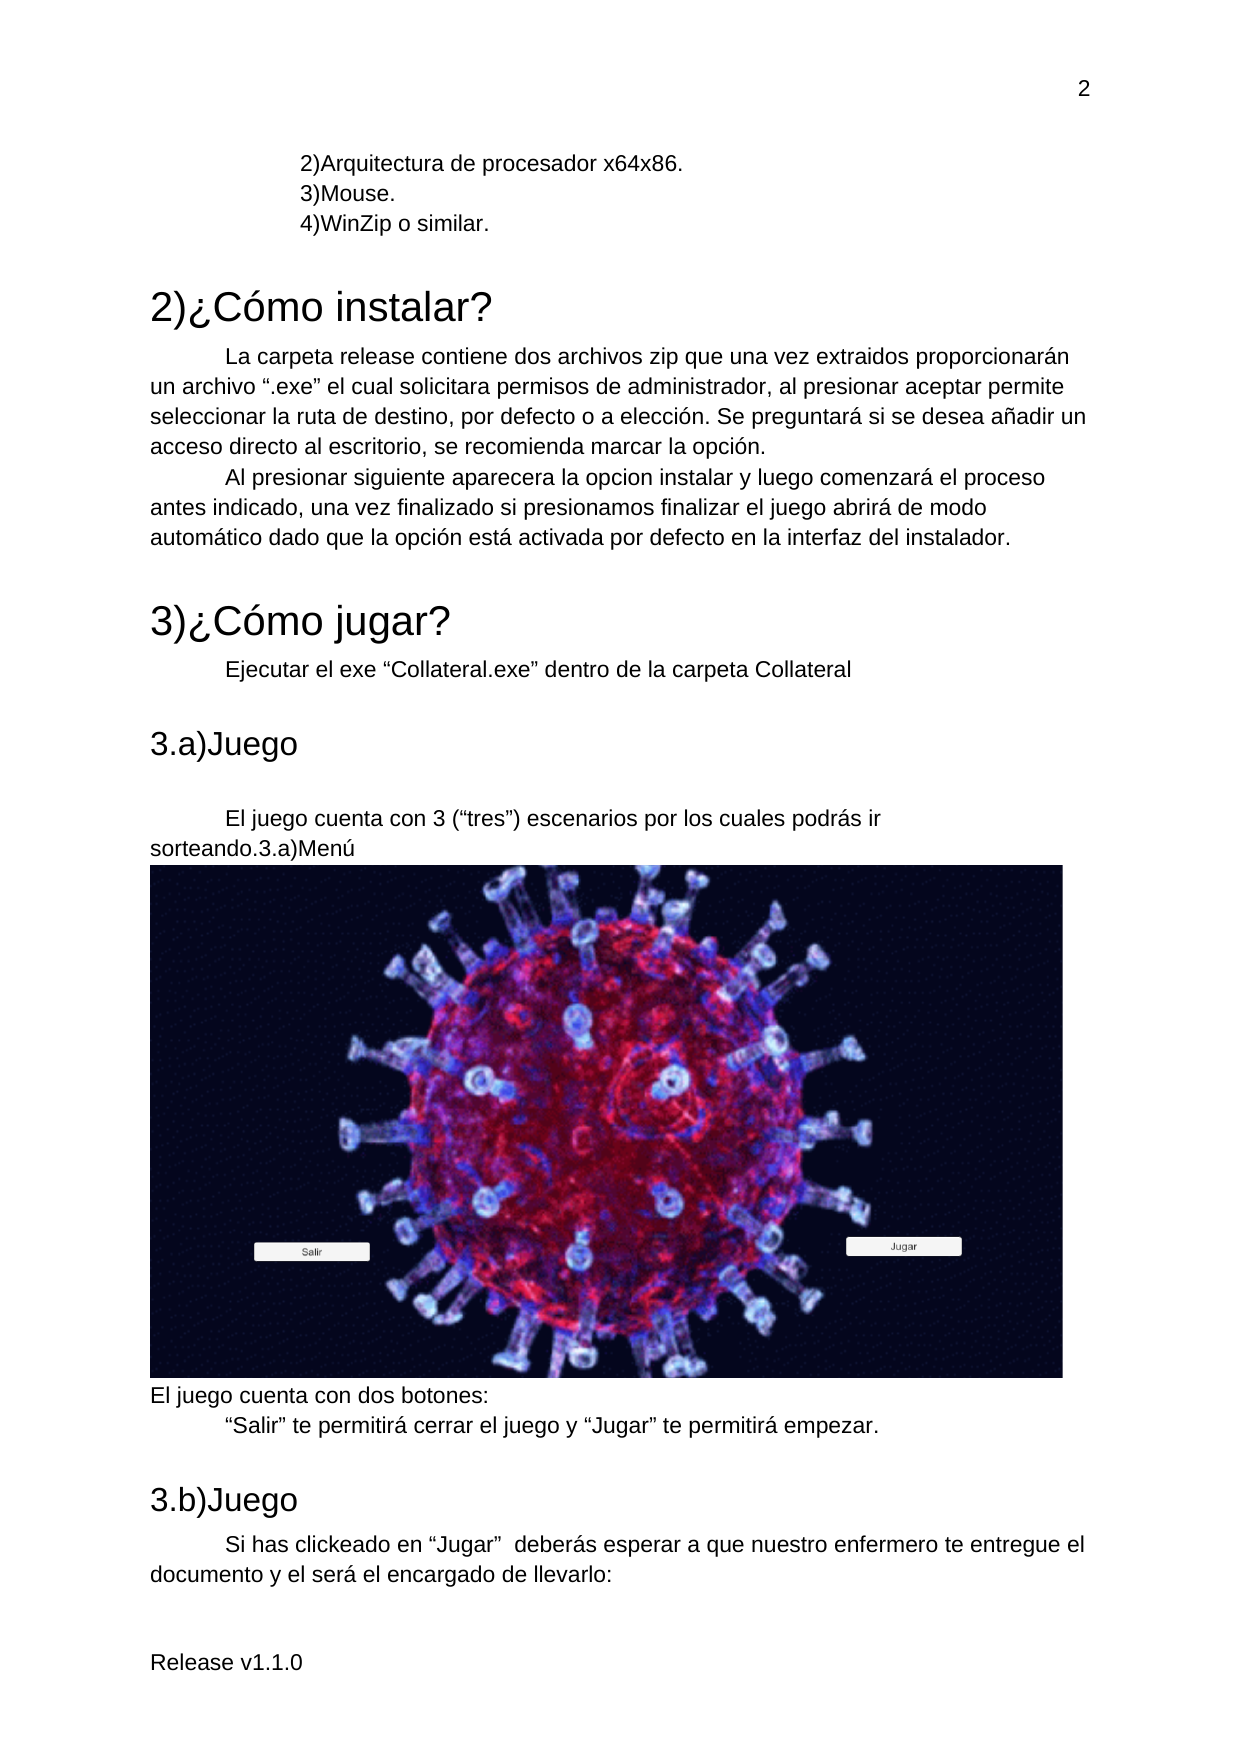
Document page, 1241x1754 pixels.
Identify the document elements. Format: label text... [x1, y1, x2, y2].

text El juego cuenta con dos botones: “Salir” te permitirá cerrar el juego y “Jugar” te permitirá empezar. [150, 1382, 1090, 1438]
subtitle 3)¿Cómo jugar? [150, 596, 1090, 644]
picture [150, 865, 1063, 1378]
text Si has clickeado en “Jugar” deberás esperar a que nuestro enfermero te entregue el documento y el será el encargado de llevarlo: [150, 1531, 1090, 1587]
text 3)Mouse. [225, 180, 1090, 207]
subtitle 2)¿Cómo instalar? [150, 282, 1090, 330]
text Ejecutar el exe “Collateral.exe” dentro de la carpeta Collateral [150, 656, 1090, 683]
subtitle 3.a)Juego [150, 724, 1090, 762]
text 2)Arquitectura de procesador x64x86. [225, 150, 1090, 176]
subtitle 3.b)Juego [150, 1480, 1090, 1518]
text El juego cuenta con 3 (“tres”) escenarios por los cuales podrás ir sorteando.3.a)Menú [150, 805, 1090, 862]
text Al presionar siguiente aparecera la opcion instalar y luego comenzará el proceso antes indicado, una vez finalizado si presionamos finalizar el juego abrirá de modo automático dado que la opción está activada por defecto en la interfaz del instalador. [150, 463, 1090, 550]
text La carpeta release contiene dos archivos zip que una vez extraidos proporcionarán un archivo “.exe” el cual solicitara permisos de administrador, al presionar aceptar permite seleccionar la ruta de destino, por defecto o a elección. Se preguntará si se desea añadir un acceso directo al escritorio, se recomienda marcar la opción. [150, 343, 1090, 460]
text 4)WinZip o similar. [225, 210, 1090, 237]
